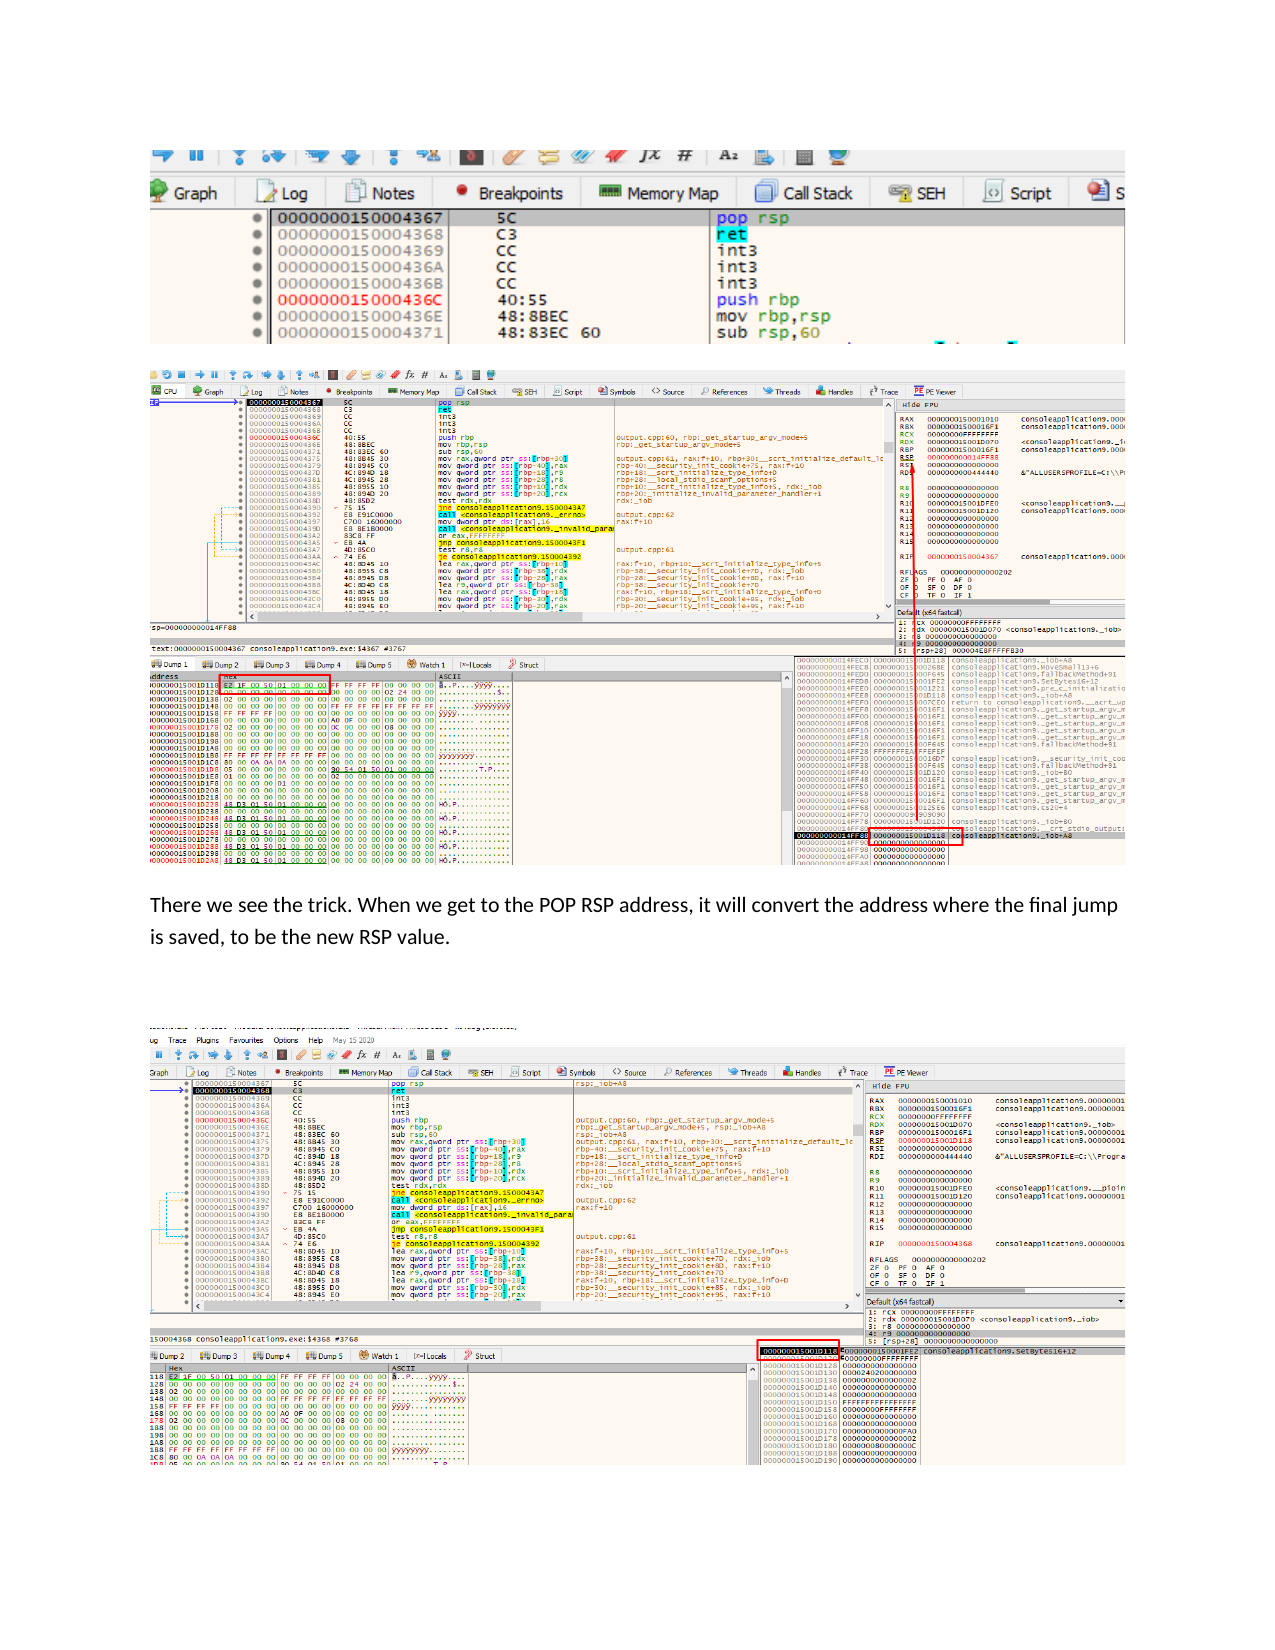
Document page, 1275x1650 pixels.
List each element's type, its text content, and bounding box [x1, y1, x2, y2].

picture [150, 150, 1125, 344]
picture [150, 1028, 1125, 1465]
picture [150, 370, 1125, 865]
text There we see the trick. When we get to the POP RSP address, it will convert the address where the final jump is saved, to be the new RSP value. [150, 891, 1125, 950]
